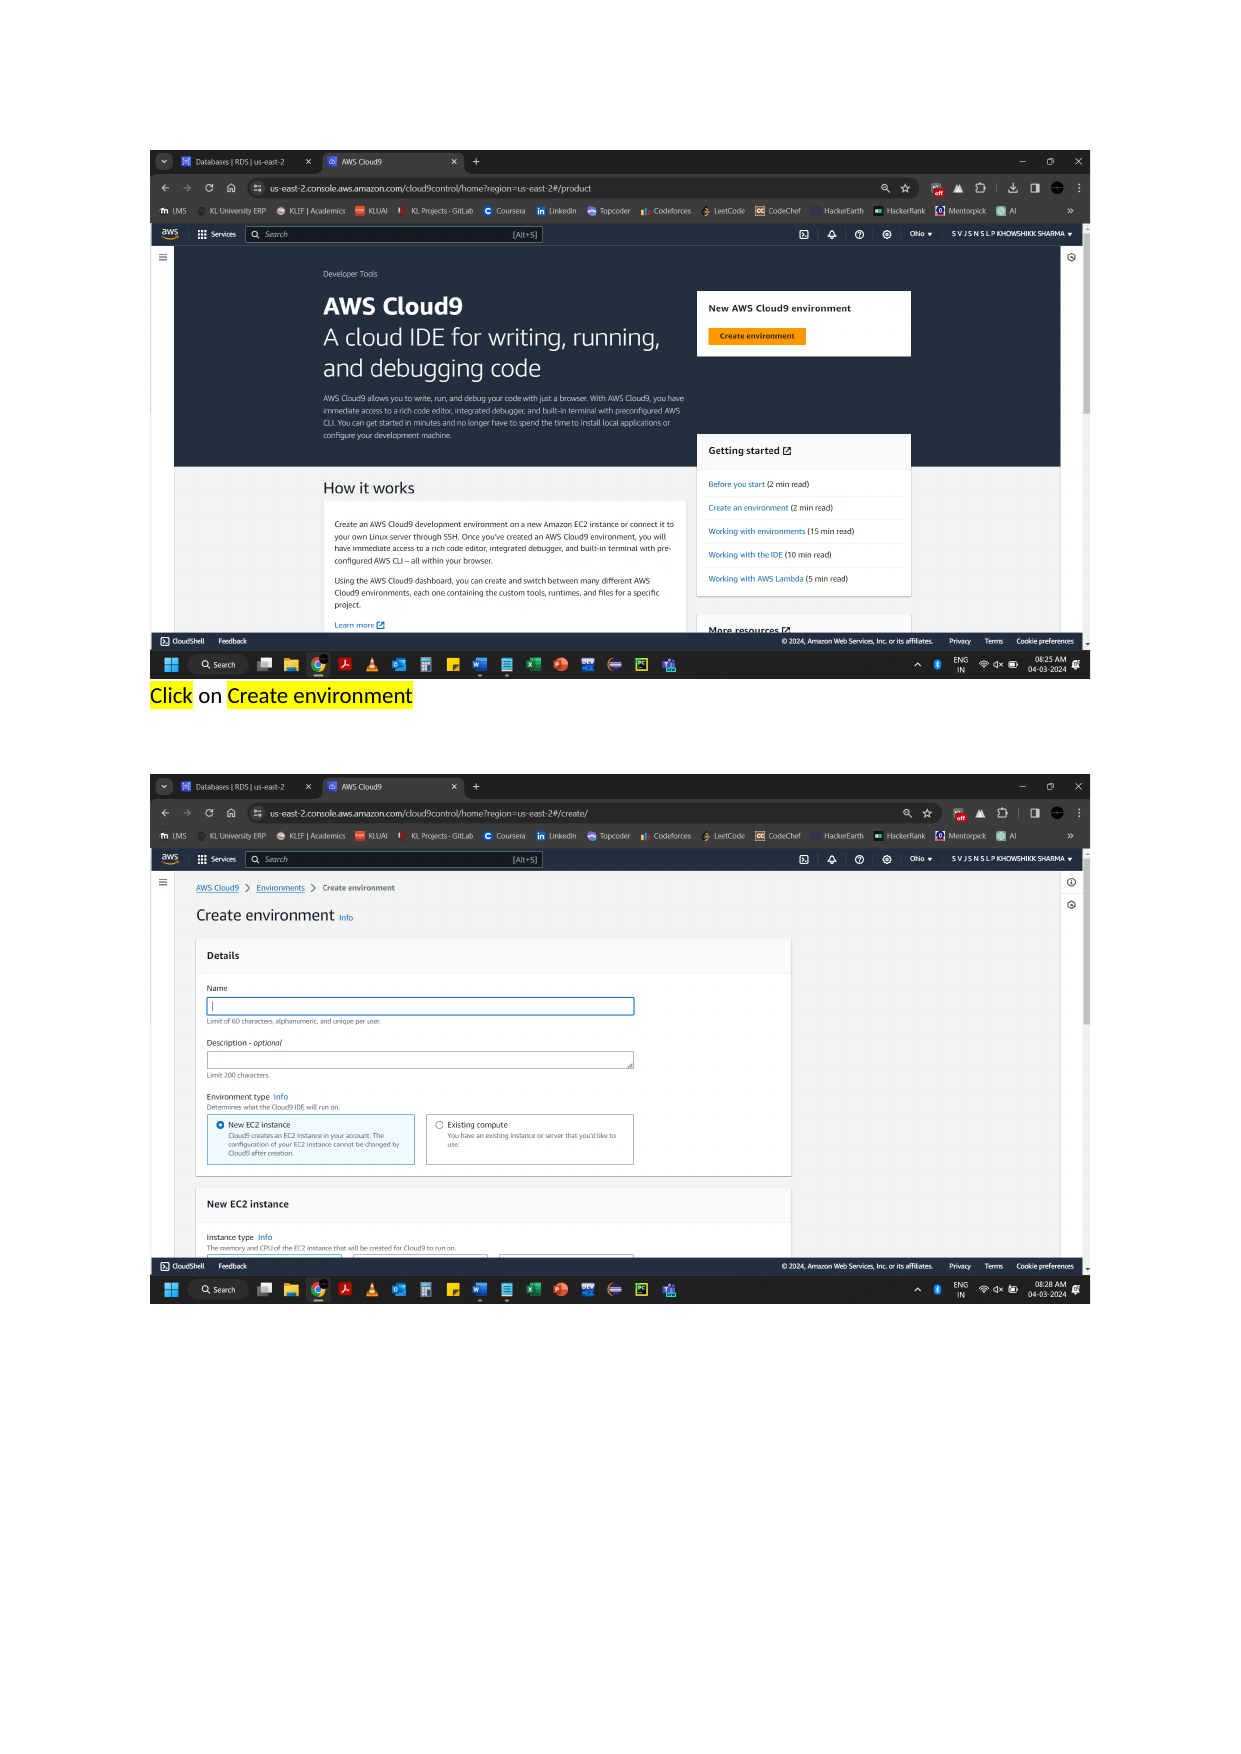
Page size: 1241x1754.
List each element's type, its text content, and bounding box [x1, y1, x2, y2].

text Click on Create environment [150, 679, 1090, 709]
picture [150, 150, 1091, 679]
picture [150, 774, 1091, 1304]
